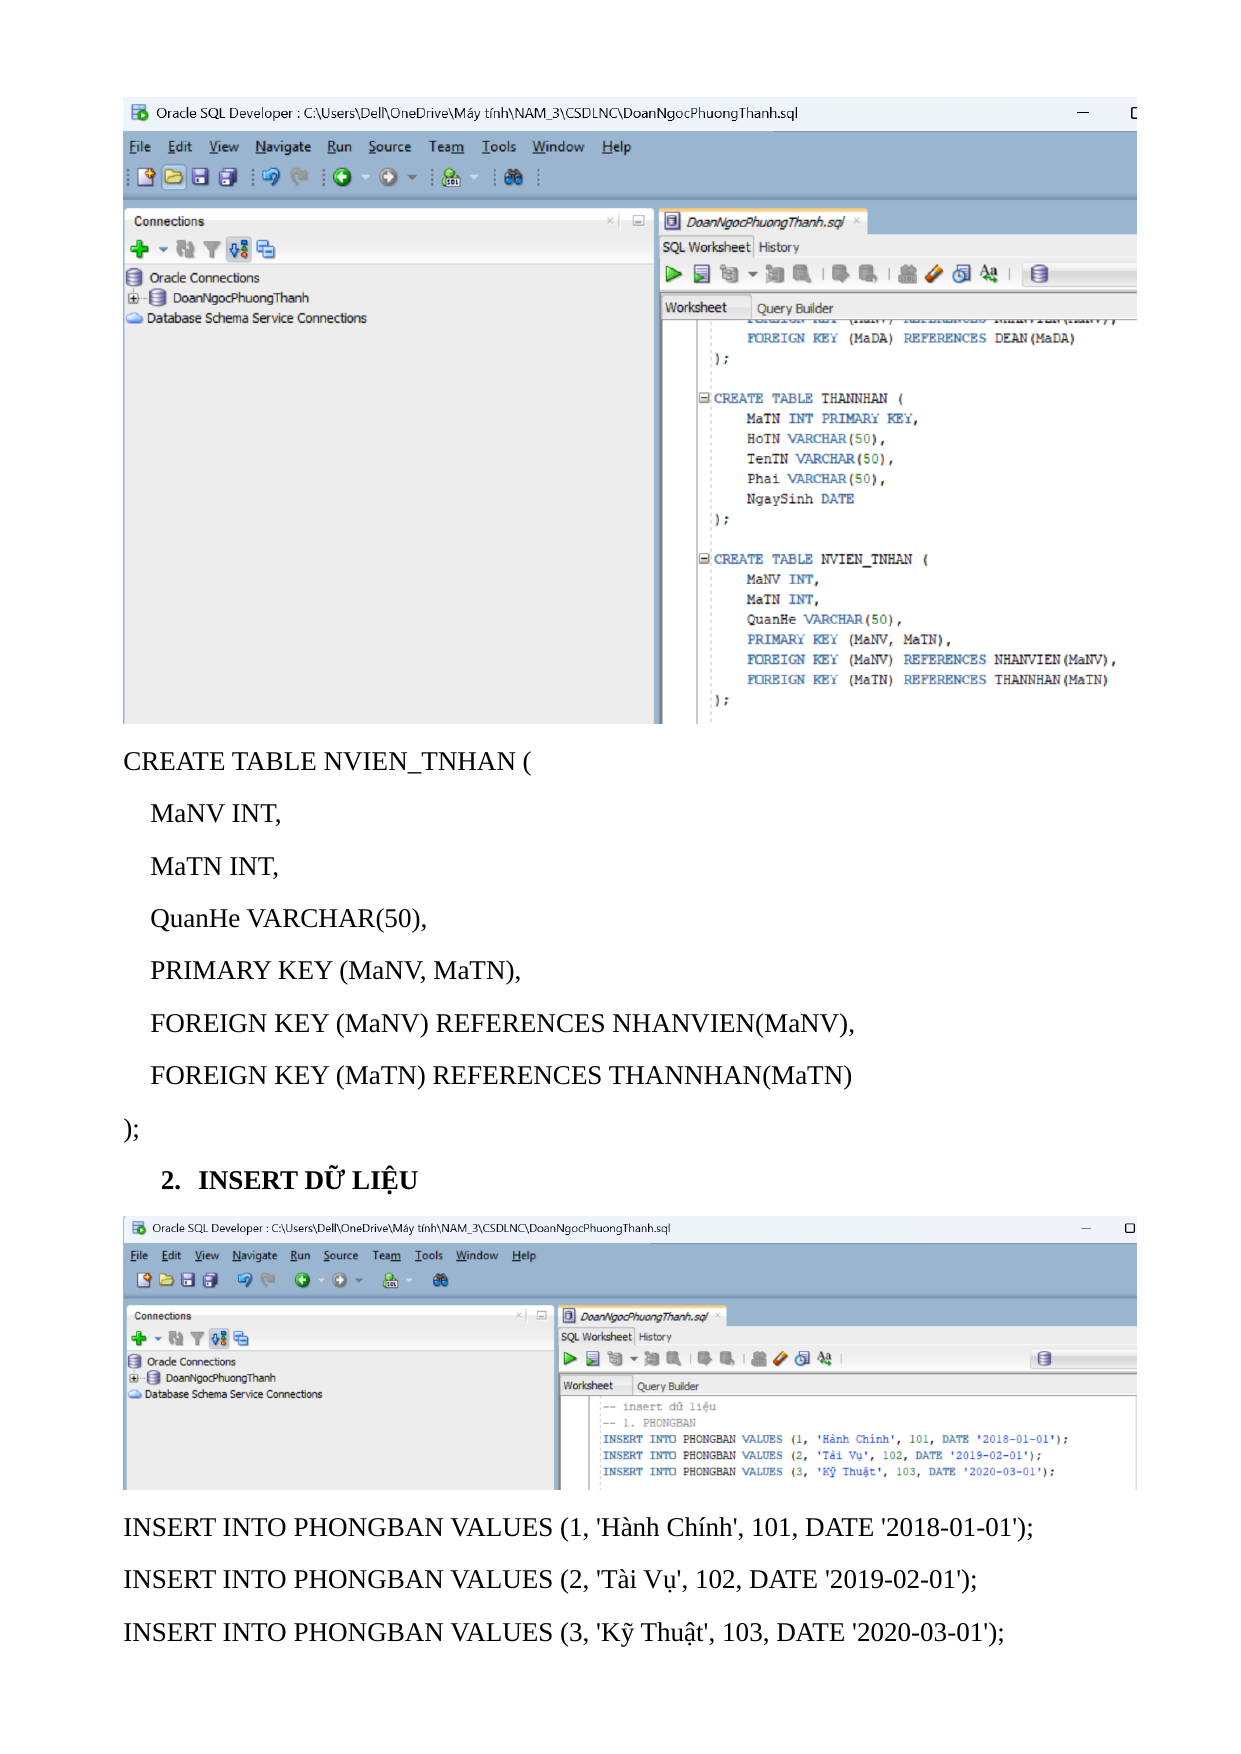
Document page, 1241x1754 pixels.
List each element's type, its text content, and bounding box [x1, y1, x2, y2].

text QuanHe VARCHAR(50), [123, 902, 1137, 933]
text MaTN INT, [123, 850, 1137, 881]
text PRIMARY KEY (MaNV, MaTN), [123, 954, 1137, 986]
text ); [123, 1112, 1137, 1143]
list INSERT DỮ LIỆU [161, 1164, 1137, 1195]
text INSERT INTO PHONGBAN VALUES (3, 'Kỹ Thuật', 103, DATE '2020-03-01'); [123, 1616, 1137, 1647]
text CREATE TABLE NVIEN_TNHAN ( [123, 745, 1137, 776]
picture [123, 1216, 1137, 1490]
text INSERT INTO PHONGBAN VALUES (1, 'Hành Chính', 101, DATE '2018-01-01'); [123, 1511, 1137, 1542]
text FOREIGN KEY (MaTN) REFERENCES THANNHAN(MaTN) [123, 1059, 1137, 1090]
picture [123, 97, 1137, 724]
text FOREIGN KEY (MaNV) REFERENCES NHANVIEN(MaNV), [123, 1007, 1137, 1038]
text INSERT INTO PHONGBAN VALUES (2, 'Tài Vụ', 102, DATE '2019-02-01'); [123, 1563, 1137, 1594]
text MaNV INT, [123, 797, 1137, 828]
